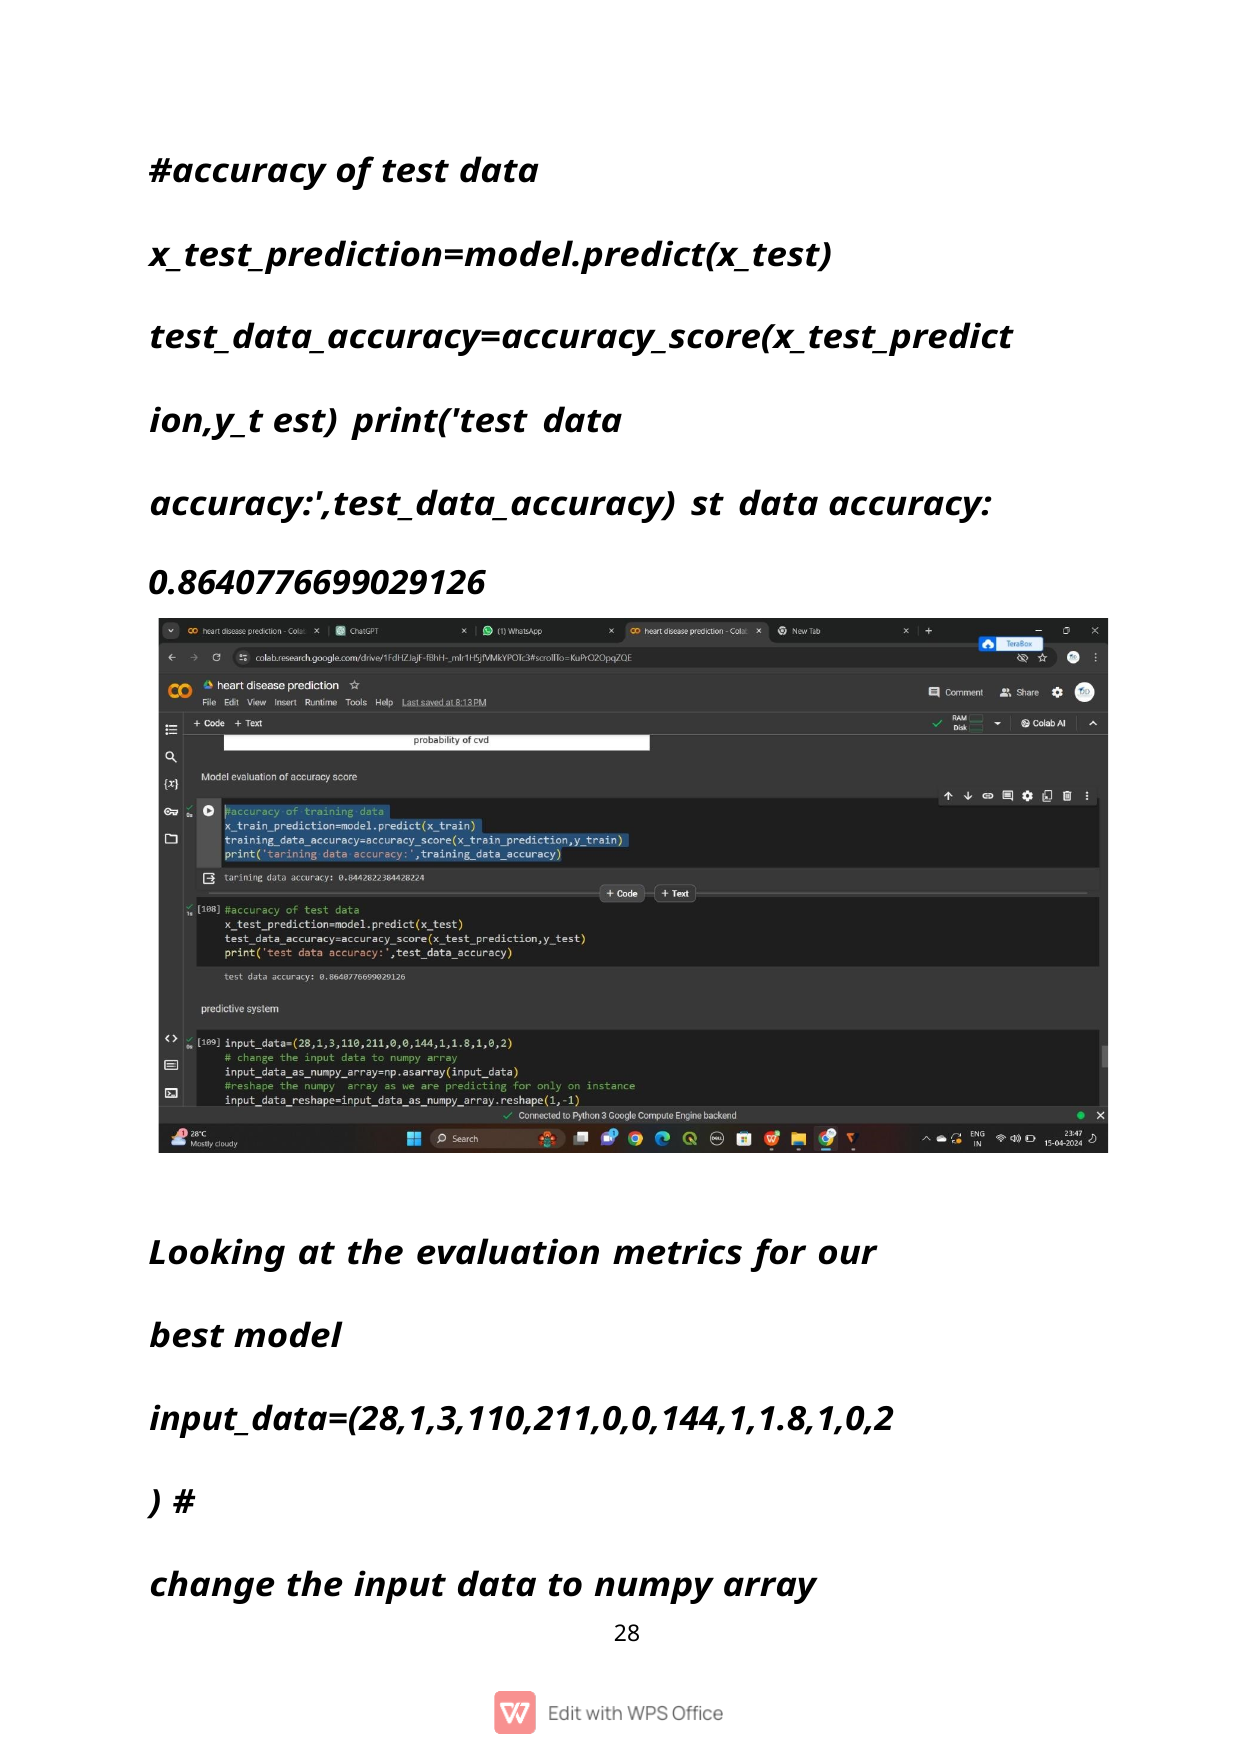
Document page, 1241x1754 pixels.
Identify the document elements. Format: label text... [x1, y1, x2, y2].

text 0.8640776699029126 [148, 562, 1240, 602]
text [148, 1561, 1028, 1606]
text Looking at the evaluation metrics for our best model input_data=(28,1,3,110,211,0,0,144,1,1.8,1,0,2) # [148, 1228, 908, 1523]
picture [158, 618, 1109, 1153]
picture [494, 1691, 724, 1734]
text #accuracy of test data x_test_prediction=model.predict(x_test) test_data_accuracy=accuracy_score(x_test_prediction,y_t est) print('test data accuracy:',test_data_accuracy) st data accuracy: [148, 147, 1028, 525]
